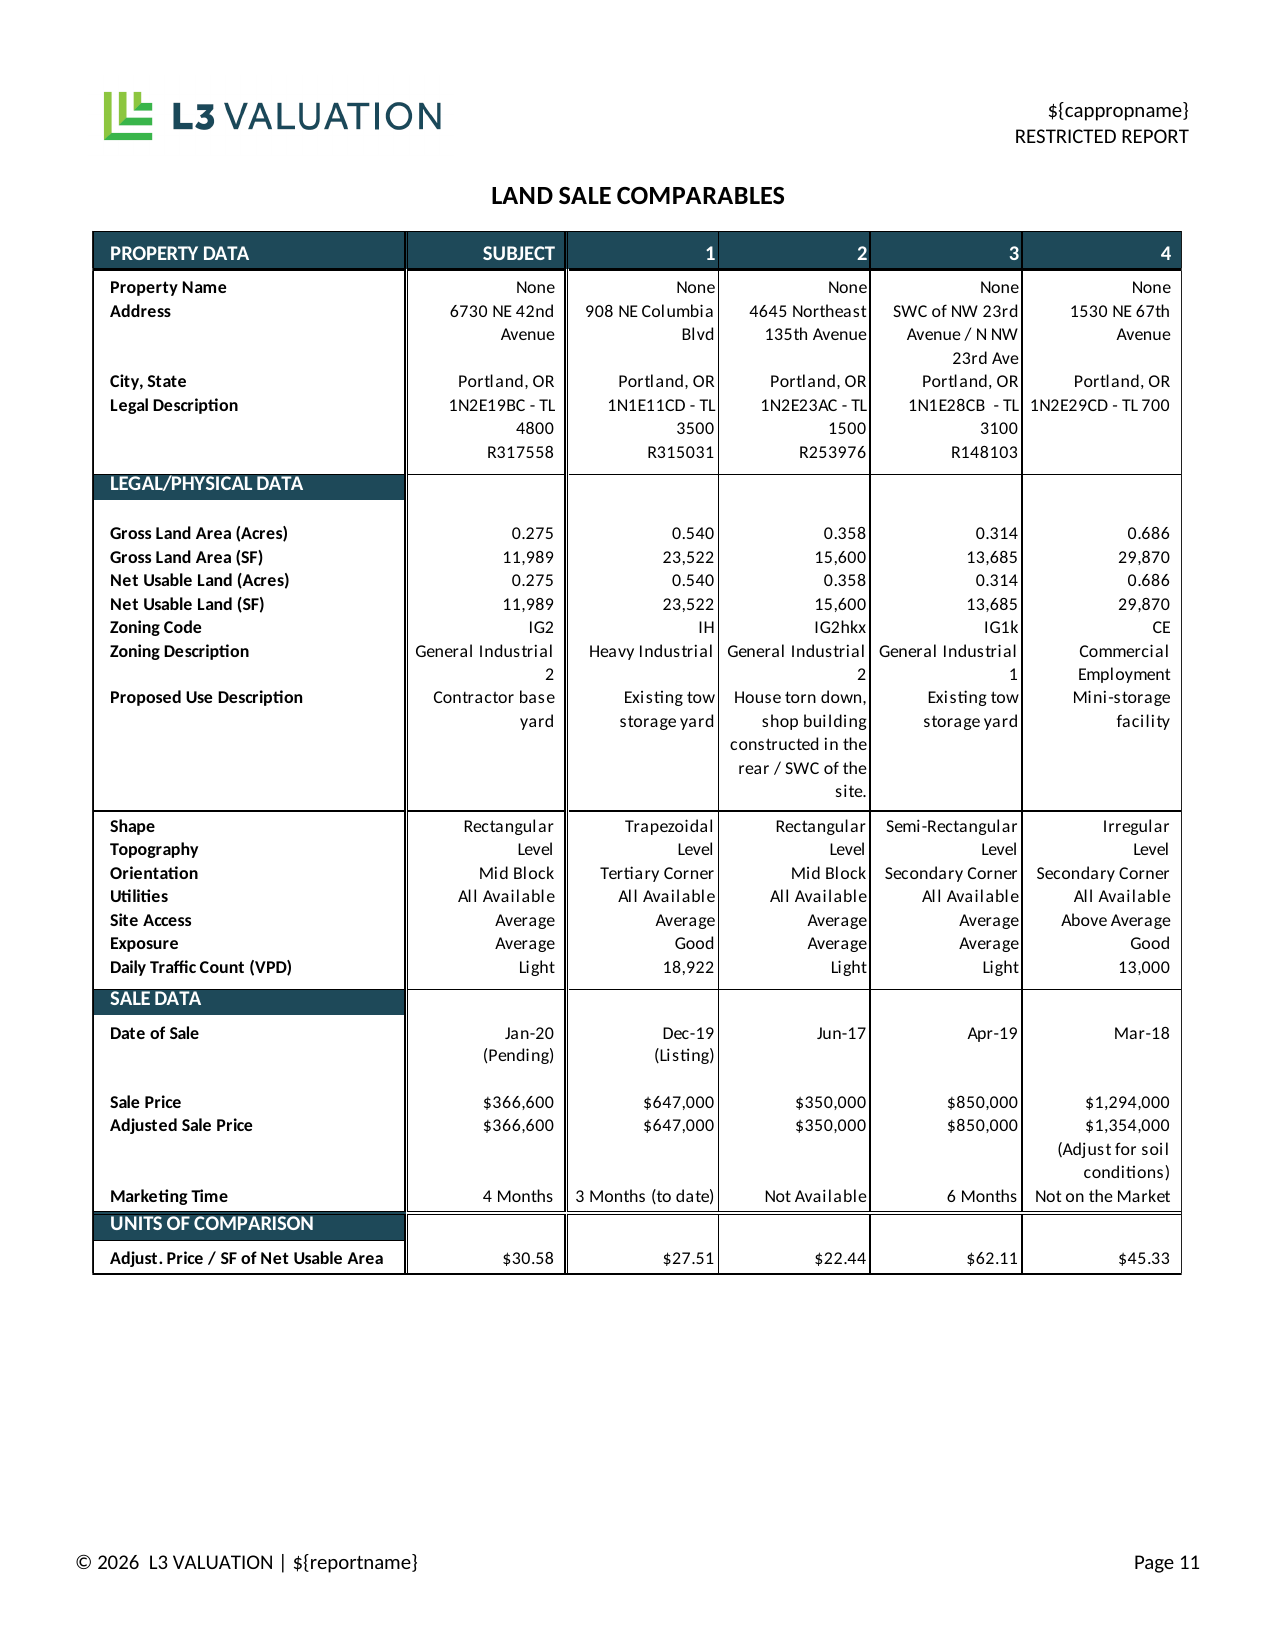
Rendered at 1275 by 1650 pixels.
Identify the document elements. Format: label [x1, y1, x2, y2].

picture [88, 75, 455, 156]
